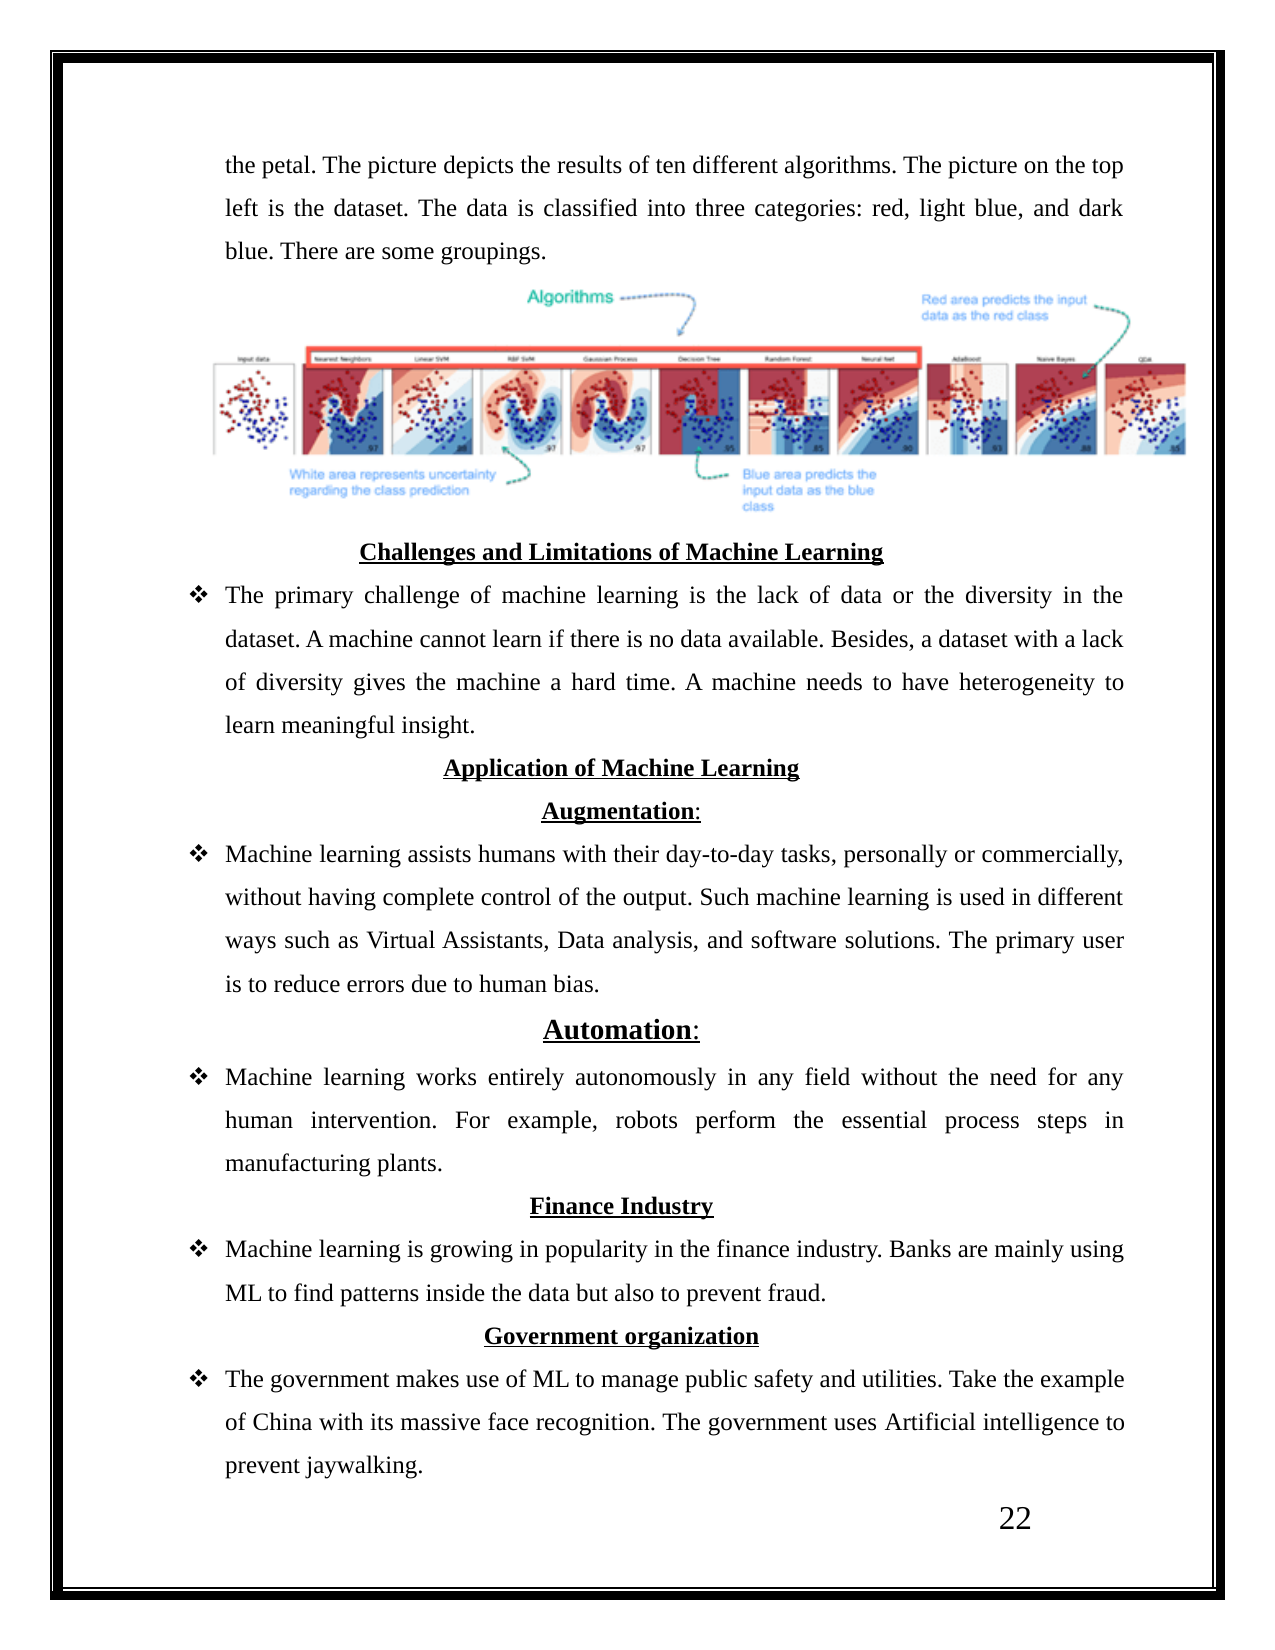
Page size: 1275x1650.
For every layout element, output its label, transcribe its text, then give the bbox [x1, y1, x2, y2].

text Automation: [211, 1012, 1032, 1045]
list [187, 150, 1125, 265]
text Augmentation: [211, 796, 1032, 825]
text Government organization [211, 1321, 1032, 1349]
text Finance Industry [211, 1191, 1032, 1220]
list The primary challenge of machine learning is the lack of data or the diversity in the dataset. A machine cannot learn if there is no data available. Besides, a dataset with a lack of diversity gives the machine a hard time. A machine needs to have heterogeneity to learn meaningful insight. [187, 581, 1125, 739]
list The government makes use of ML to manage public safety and utilities. Take the example of China with its massive face recognition. The government uses Artificial intelligence to prevent jaywalking. [187, 1364, 1125, 1479]
list Machine learning is growing in popularity in the finance industry. Banks are mainly using ML to find patterns inside the data but also to prevent fraud. [187, 1234, 1125, 1306]
list Machine learning assists humans with their day-to-day tasks, personally or commercially, without having complete control of the output. Such machine learning is used in different ways such as Virtual Assistants, Data analysis, and software solutions. The primary user is to reduce errors due to human bias. [187, 839, 1125, 997]
text Application of Machine Learning [211, 753, 1032, 782]
text Challenges and Limitations of Machine Learning [211, 537, 1032, 566]
list Machine learning works entirely autonomously in any field without the need for any human intervention. For example, robots perform the essential process steps in manufacturing plants. [187, 1062, 1125, 1177]
picture [210, 279, 1196, 519]
